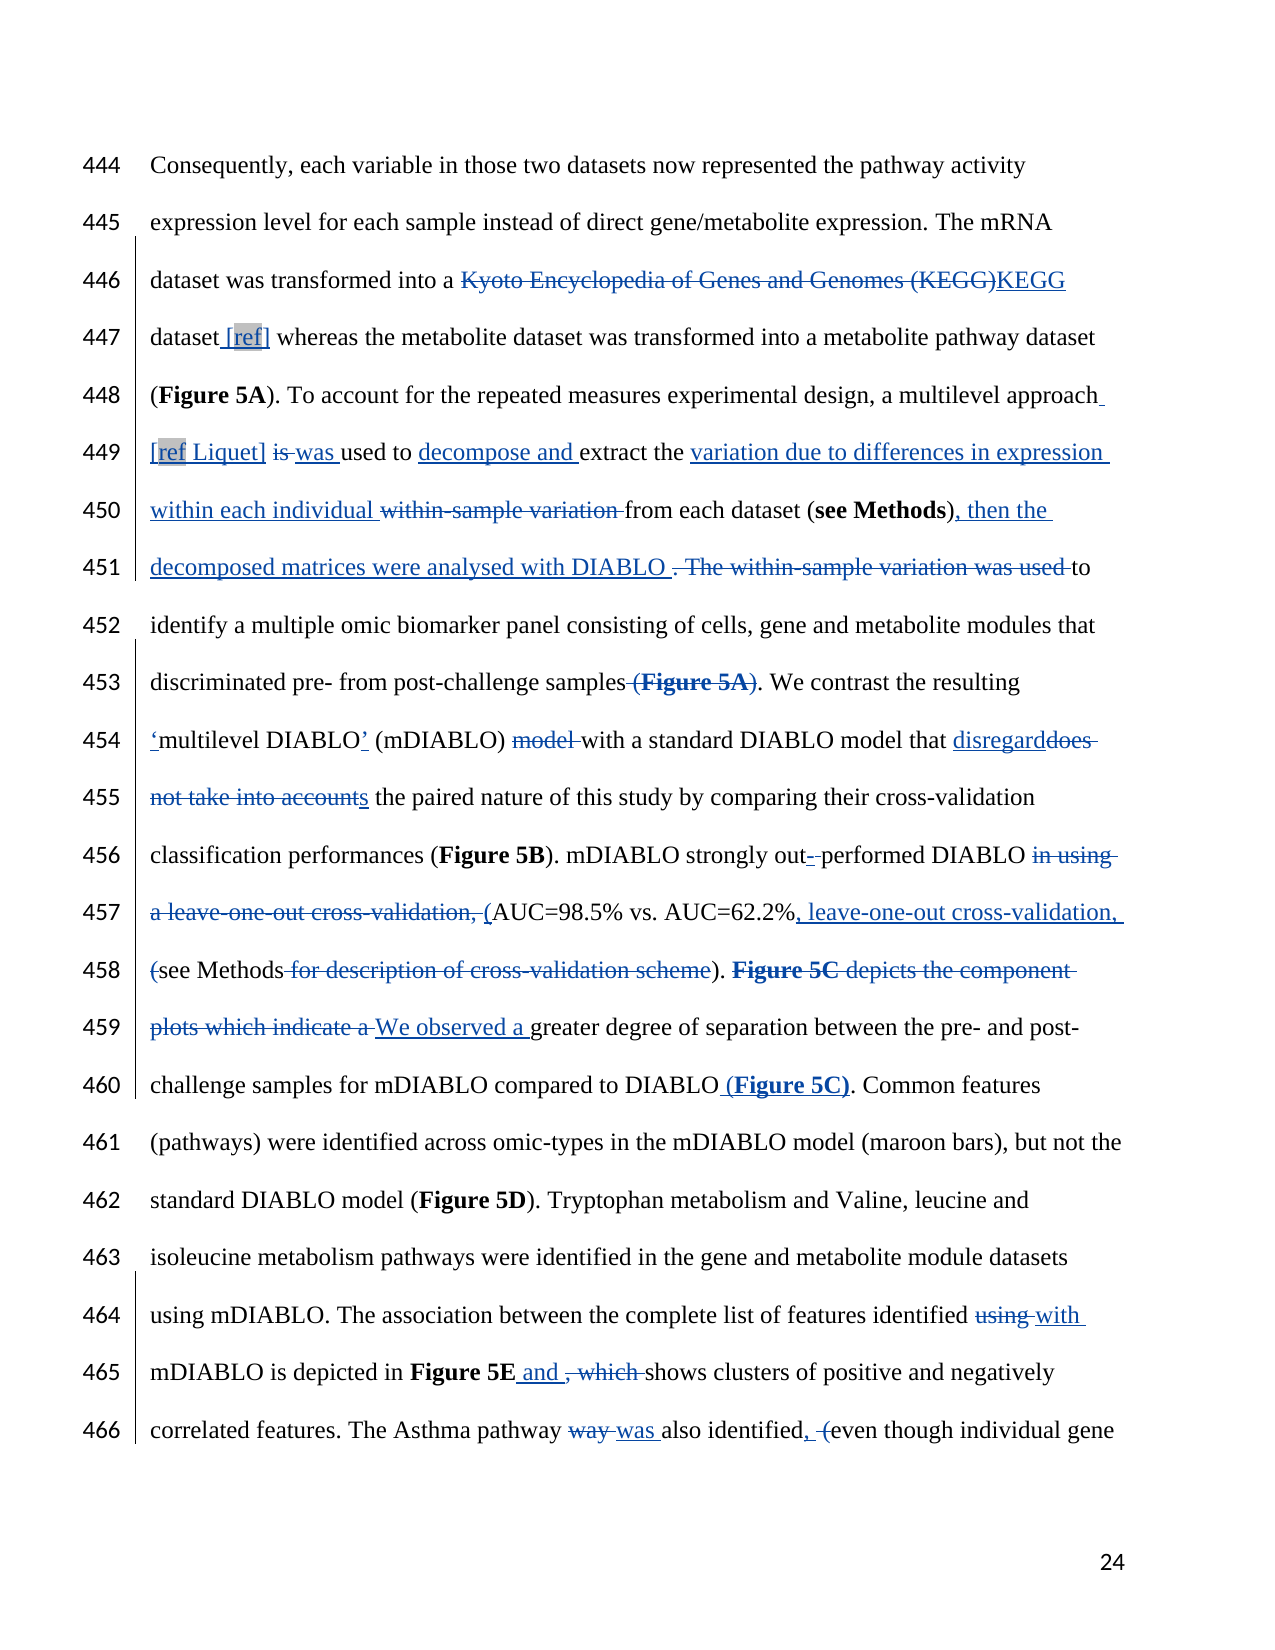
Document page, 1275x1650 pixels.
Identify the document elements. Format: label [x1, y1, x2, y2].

text [150, 150, 1125, 1444]
